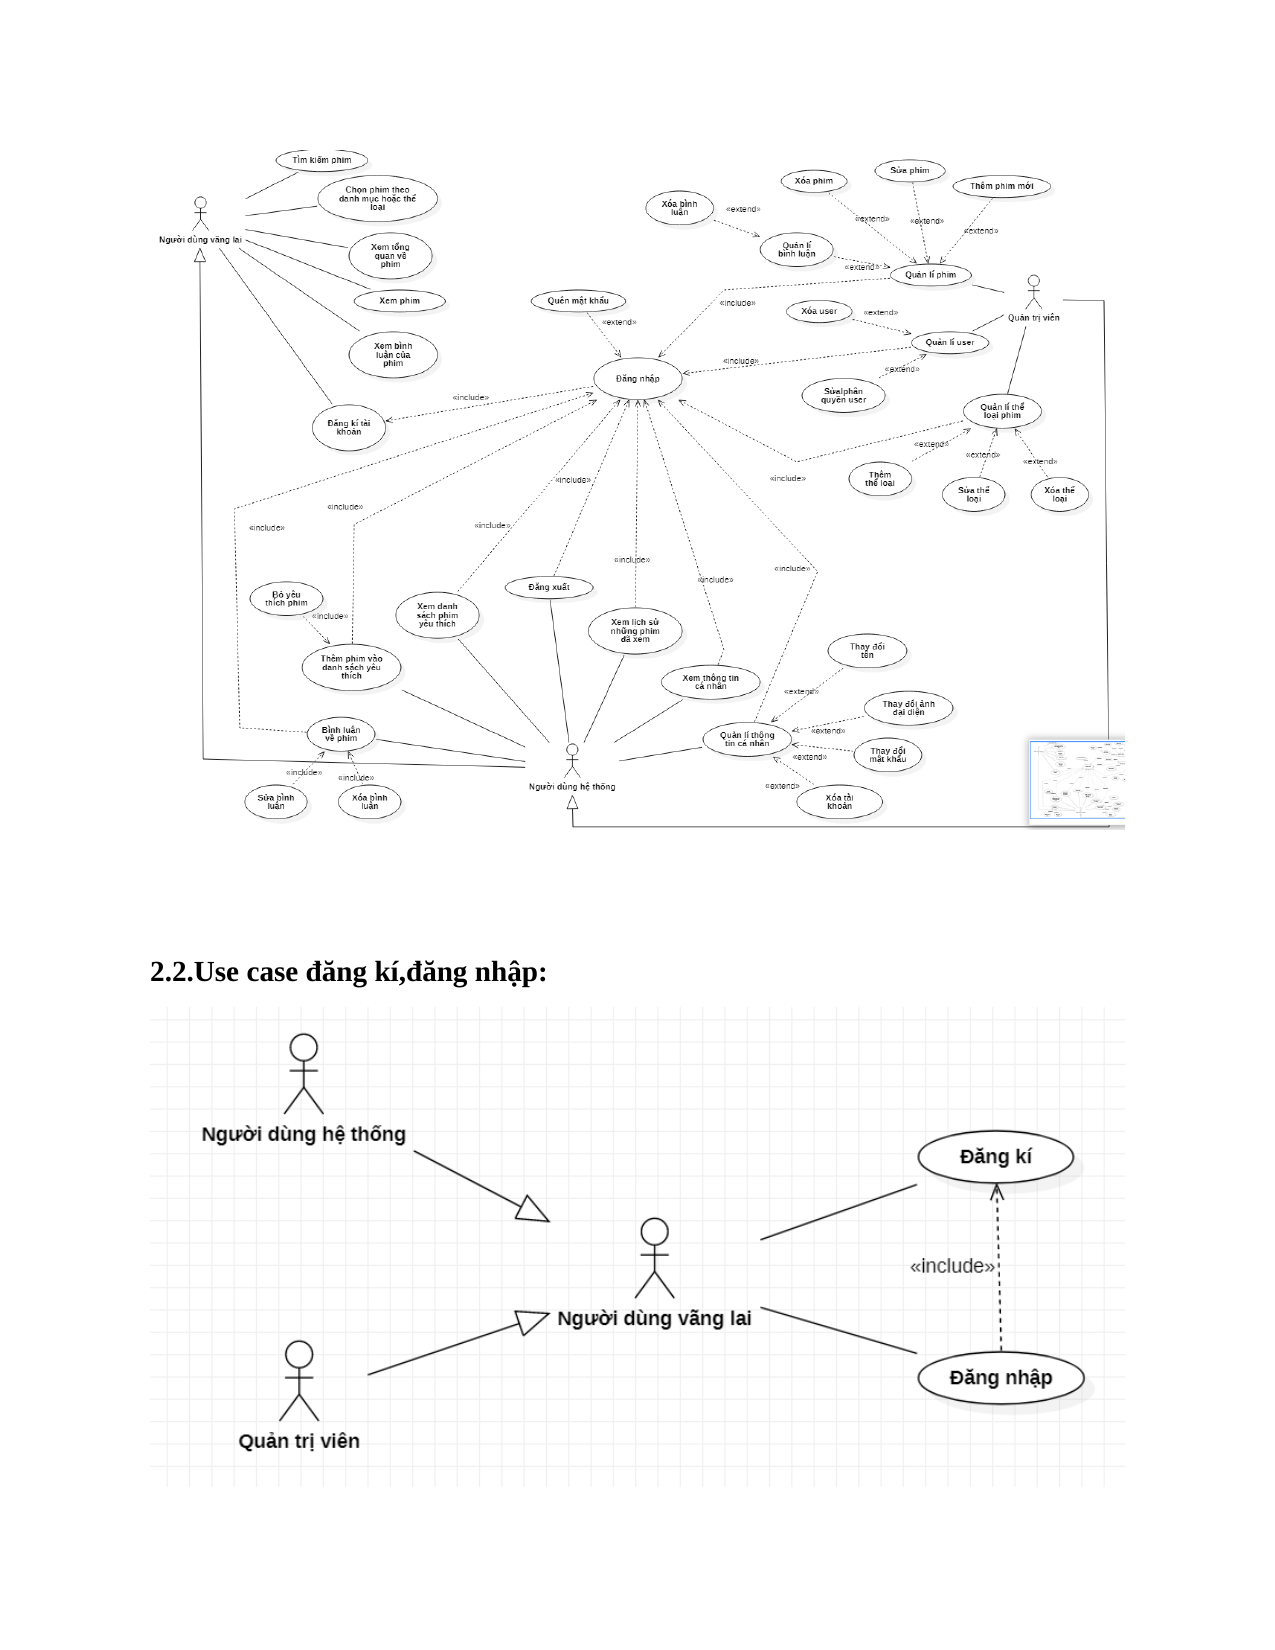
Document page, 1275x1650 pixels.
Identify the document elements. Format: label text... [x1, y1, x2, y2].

picture [150, 150, 1125, 830]
picture [150, 1007, 1125, 1487]
text 2.2.Use case đăng kí,đăng nhập: [150, 954, 1125, 988]
